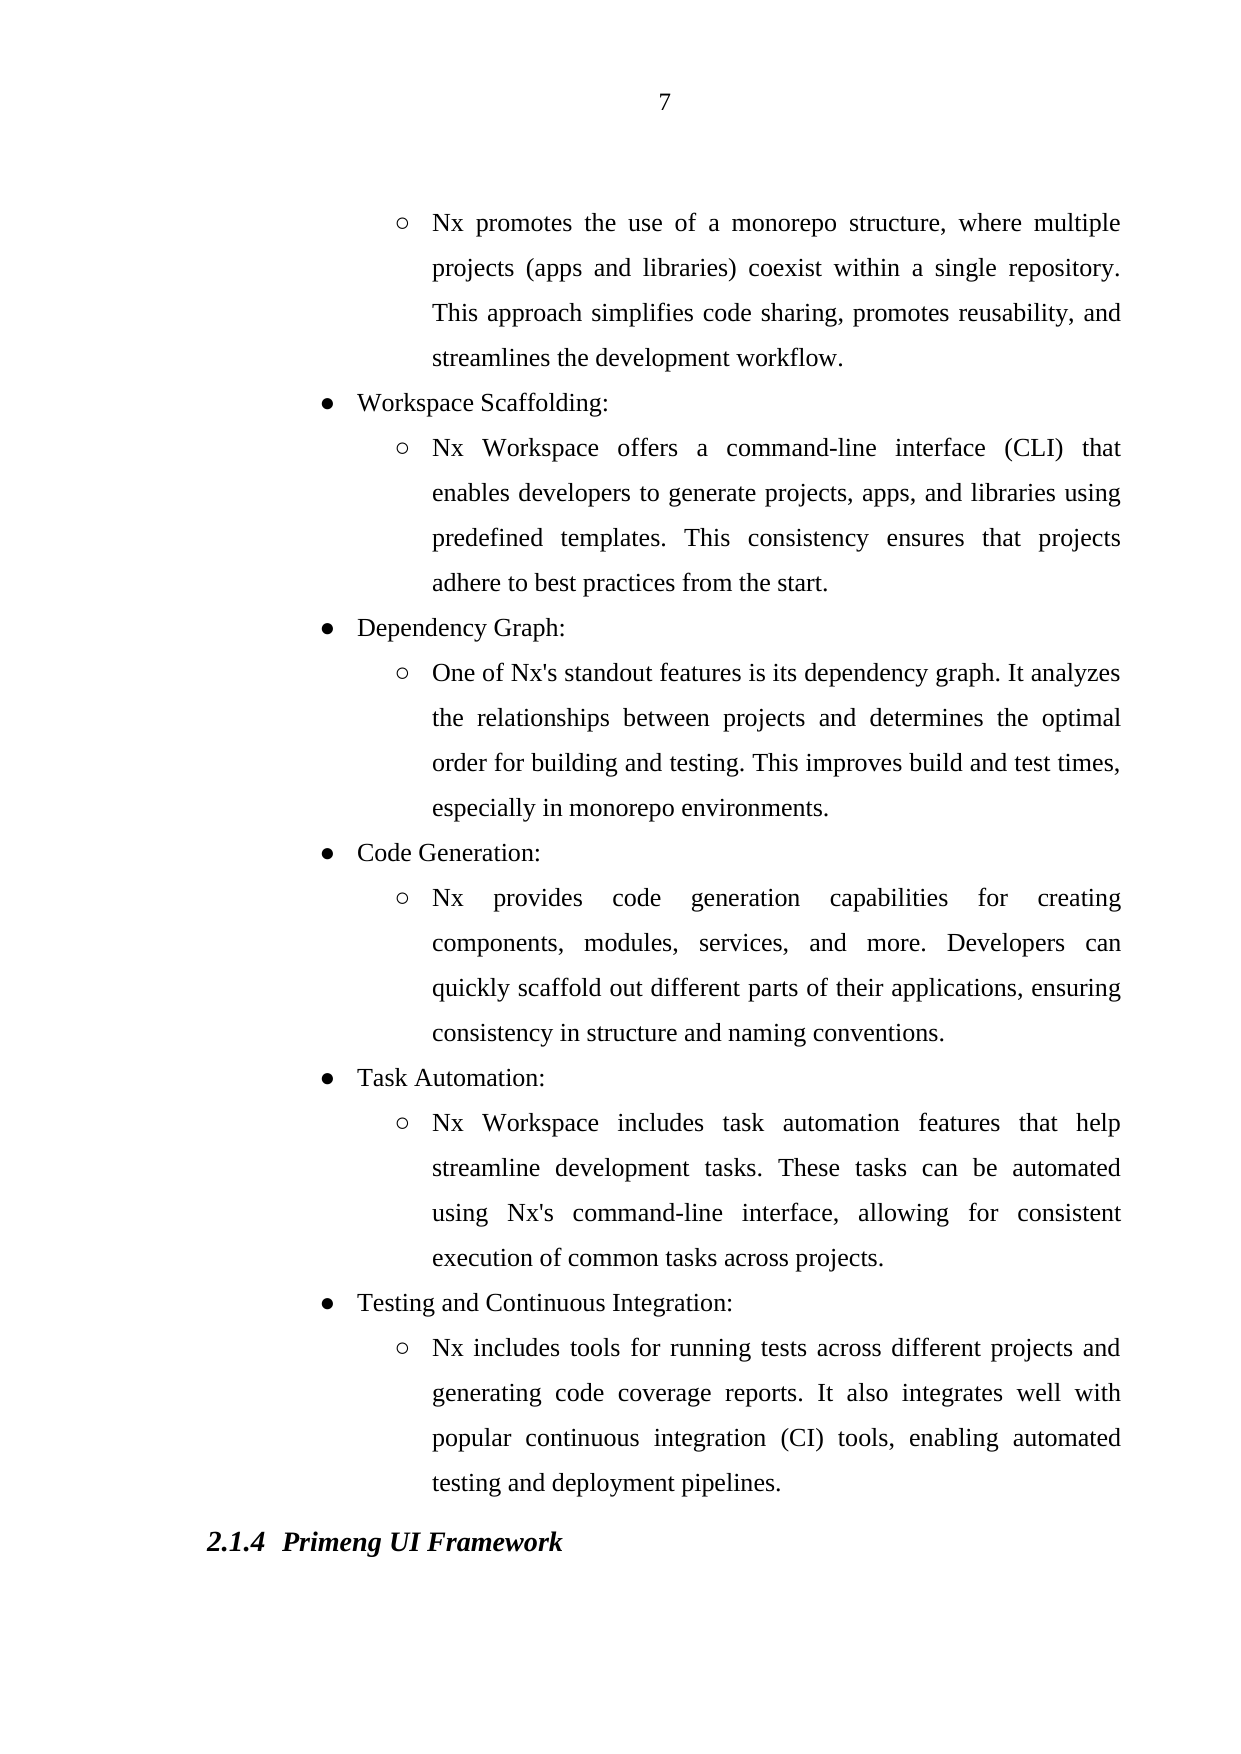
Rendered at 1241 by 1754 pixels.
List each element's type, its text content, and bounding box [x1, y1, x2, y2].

list Task Automation: [319, 1062, 1122, 1092]
list One of Nx's standout features is its dependency graph. It analyzes the relationships between projects and determines the optimal order for building and testing. This improves build and test times, especially in monorepo environments. [394, 657, 1122, 822]
list Testing and Continuous Integration: [319, 1287, 1122, 1317]
list Dependency Graph: [319, 612, 1122, 642]
subtitle Primeng UI Framework [207, 1524, 1122, 1558]
list Nx provides code generation capabilities for creating components, modules, services, and more. Developers can quickly scaffold out different parts of their applications, ensuring consistency in structure and naming conventions. [394, 882, 1122, 1047]
list Nx Workspace offers a command-line interface (CLI) that enables developers to generate projects, apps, and libraries using predefined templates. This consistency ensures that projects adhere to best practices from the start. [394, 432, 1122, 597]
list Nx Workspace includes task automation features that help streamline development tasks. These tasks can be automated using Nx's command-line interface, allowing for consistent execution of common tasks across projects. [394, 1107, 1122, 1272]
list Nx promotes the use of a monorepo structure, where multiple projects (apps and libraries) coexist within a single repository. This approach simplifies code sharing, promotes reusability, and streamlines the development workflow. [394, 207, 1122, 372]
list Workspace Scaffolding: [319, 387, 1122, 417]
list Code Generation: [319, 837, 1122, 867]
list Nx includes tools for running tests across different projects and generating code coverage reports. It also integrates well with popular continuous integration (CI) tools, enabling automated testing and deployment pipelines. [394, 1332, 1122, 1497]
